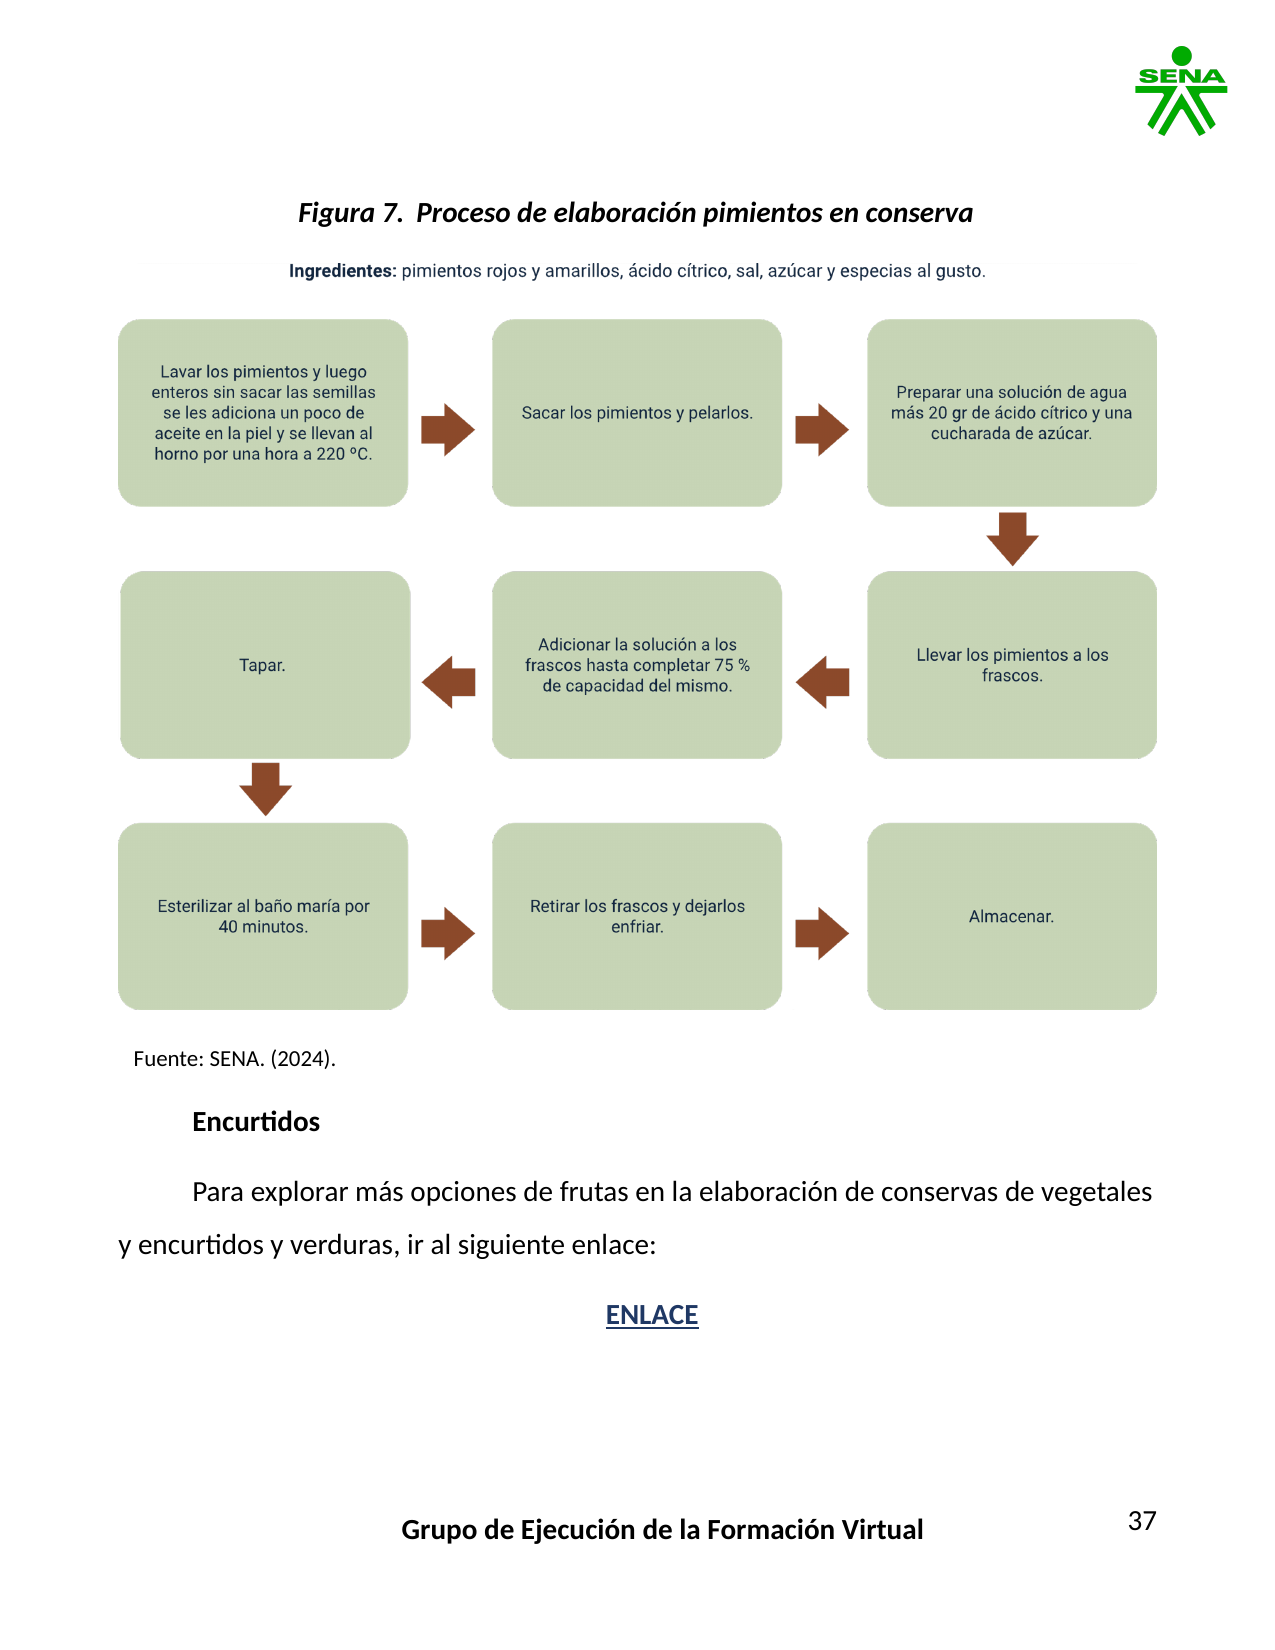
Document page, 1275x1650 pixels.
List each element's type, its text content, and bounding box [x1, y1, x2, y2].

text Encurtidos [118, 1103, 1157, 1138]
text Fuente: SENA. (2024). [118, 1044, 1157, 1072]
text Proceso de elaboración pimientos en conserva [118, 194, 1157, 229]
picture [118, 263, 1157, 1010]
picture [1135, 46, 1228, 136]
text Para explorar más opciones de frutas en la elaboración de conservas de vegetales y encurtidos y verduras, ir al siguiente enlace: [118, 1173, 1157, 1262]
text ENLACE [118, 1296, 1157, 1332]
